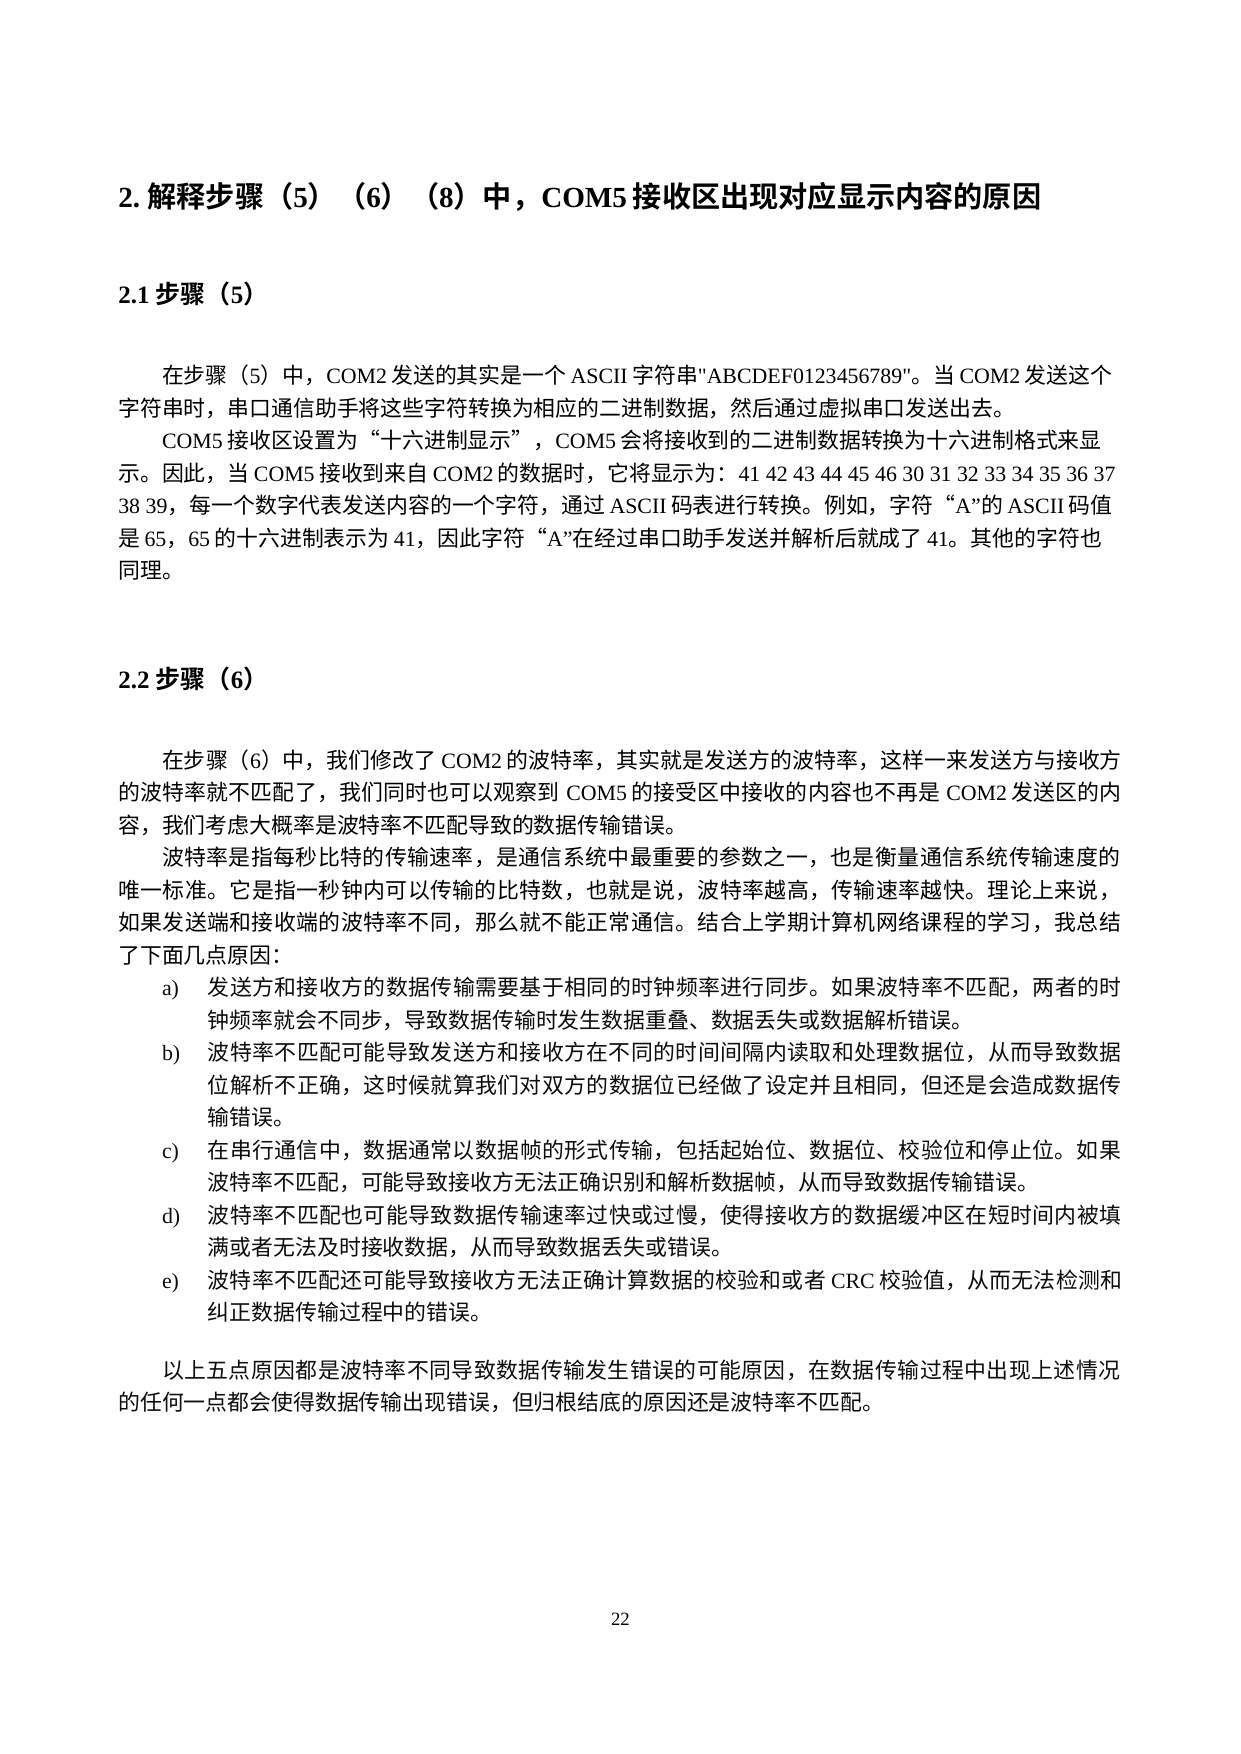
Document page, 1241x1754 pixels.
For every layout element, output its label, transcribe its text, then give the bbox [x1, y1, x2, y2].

list 波特率不匹配还可能导致接收方无法正确计算数据的校验和或者CRC校验值，从而无法检测和纠正数据传输过程中的错误。 [162, 1262, 1122, 1327]
text 2. 解释步骤（5）（6）（8）中，COM5接收区出现对应显示内容的原因 [118, 162, 1122, 227]
text 2.1 步骤（5） [118, 260, 1122, 325]
list 波特率不匹配可能导致发送方和接收方在不同的时间间隔内读取和处理数据位，从而导致数据位解析不正确，这时候就算我们对双方的数据位已经做了设定并且相同，但还是会造成数据传输错误。 [162, 1035, 1122, 1132]
list 在串行通信中，数据通常以数据帧的形式传输，包括起始位、数据位、校验位和停止位。如果波特率不匹配，可能导致接收方无法正确识别和解析数据帧，从而导致数据传输错误。 [162, 1132, 1122, 1197]
text 波特率是指每秒比特的传输速率，是通信系统中最重要的参数之一，也是衡量通信系统传输速度的唯一标准。它是指一秒钟内可以传输的比特数，也就是说，波特率越高，传输速率越快。理论上来说，如果发送端和接收端的波特率不同，那么就不能正常通信。结合上学期计算机网络课程的学习，我总结了下面几点原因： [118, 840, 1122, 970]
text 在步骤（6）中，我们修改了COM2的波特率，其实就是发送方的波特率，这样一来发送方与接收方的波特率就不匹配了，我们同时也可以观察到COM5的接受区中接收的内容也不再是COM2发送区的内容，我们考虑大概率是波特率不匹配导致的数据传输错误。 [118, 742, 1122, 840]
list 发送方和接收方的数据传输需要基于相同的时钟频率进行同步。如果波特率不匹配，两者的时钟频率就会不同步，导致数据传输时发生数据重叠、数据丢失或数据解析错误。 [162, 970, 1122, 1035]
text 2.2 步骤（6） [118, 645, 1122, 710]
text COM5接收区设置为“十六进制显示”，COM5会将接收到的二进制数据转换为十六进制格式来显示。因此，当COM5接收到来自COM2的数据时，它将显示为：41 42 43 44 45 46 30 31 32 33 34 35 36 37 38 39，每一个数字代表发送内容的一个字符，通过ASCII码表进行转换。例如，字符“A”的ASCII码值是65，65的十六进制表示为41，因此字符“A”在经过串口助手发送并解析后就成了41。其他的字符也同理。 [118, 423, 1122, 585]
text 在步骤（5）中，COM2发送的其实是一个ASCII字符串"ABCDEF0123456789"。当COM2发送这个字符串时，串口通信助手将这些字符转换为相应的二进制数据，然后通过虚拟串口发送出去。 [118, 358, 1122, 423]
text 以上五点原因都是波特率不同导致数据传输发生错误的可能原因，在数据传输过程中出现上述情况的任何一点都会使得数据传输出现错误，但归根结底的原因还是波特率不匹配。 [118, 1352, 1122, 1417]
list 波特率不匹配也可能导致数据传输速率过快或过慢，使得接收方的数据缓冲区在短时间内被填满或者无法及时接收数据，从而导致数据丢失或错误。 [162, 1197, 1122, 1262]
